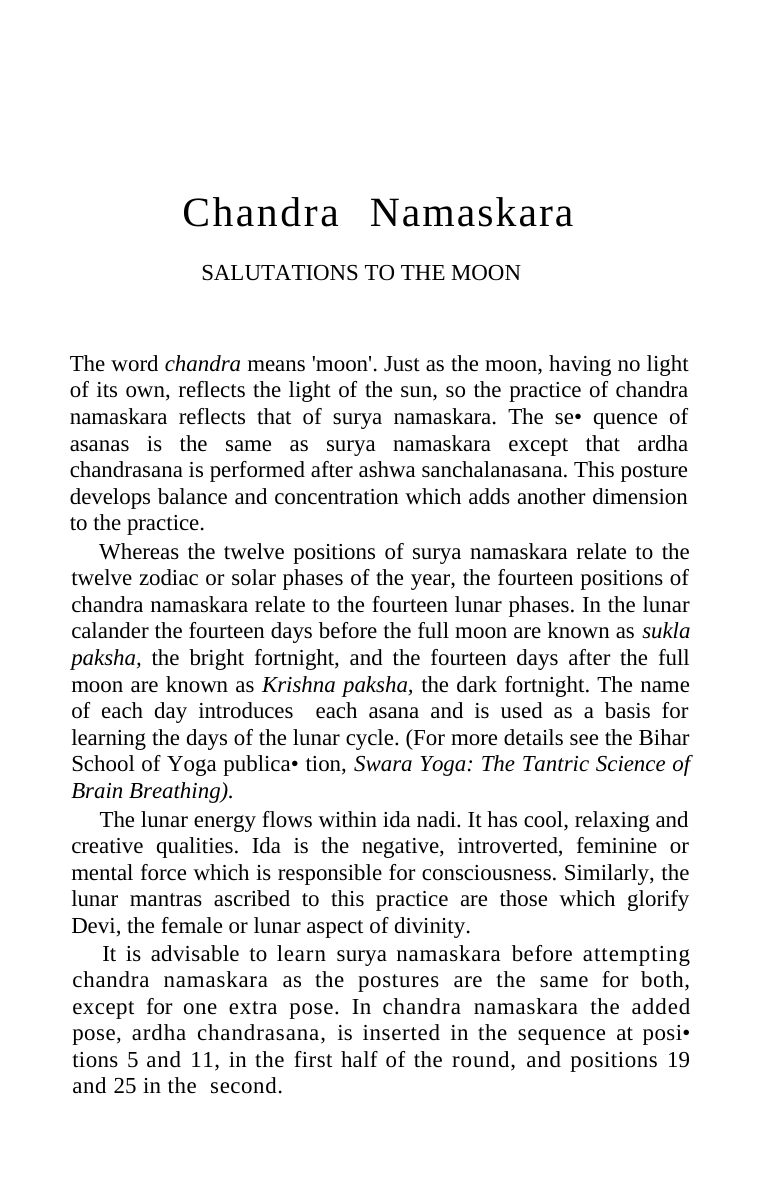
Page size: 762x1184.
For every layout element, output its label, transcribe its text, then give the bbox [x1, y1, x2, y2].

subtitle Chandra Namaskara [182, 187, 701, 235]
text Whereas the twelve positions of surya namaskara relate to the twelve zodiac or solar phases of the year, the fourteen positions of chandra namaskara relate to the fourteen lunar phases. In the lunar calander the fourteen days before the full moon are known as sukla paksha, the bright fortnight, and the fourteen days after the full moon are known as Krishna paksha, the dark fortnight. The name of each day introduces each asana and is used as a basis for learning the days of the lunar cycle. (For more details see the Bihar School of Yoga publica• tion, Swara Yoga: The Tantric Science of Brain Breathing). [71, 538, 690, 803]
text The lunar energy flows within ida nadi. It has cool, relaxing and creative qualities. Ida is the negative, introverted, feminine or mental force which is responsible for consciousness. Similarly, the lunar mantras ascribed to this practice are those which glorify Devi, the female or lunar aspect of divinity. [71, 806, 690, 938]
text The word chandra means 'moon'. Just as the moon, having no light of its own, reflects the light of the sun, so the practice of chandra namaskara reflects that of surya namaskara. The se• quence of asanas is the same as surya namaskara except that ardha chandrasana is performed after ashwa sanchalanasana. This posture develops balance and concentration which adds another dimension to the practice. [69, 350, 689, 536]
text SALUTATIONS TO THE MOON [201, 259, 701, 285]
text It is advisable to learn surya namaskara before attempting chandra namaskara as the postures are the same for both, except for one extra pose. In chandra namaskara the added pose, ardha chandrasana, is inserted in the sequence at posi• tions 5 and 11, in the first half of the round, and positions 19 and 25 in the second. [72, 939, 691, 1099]
